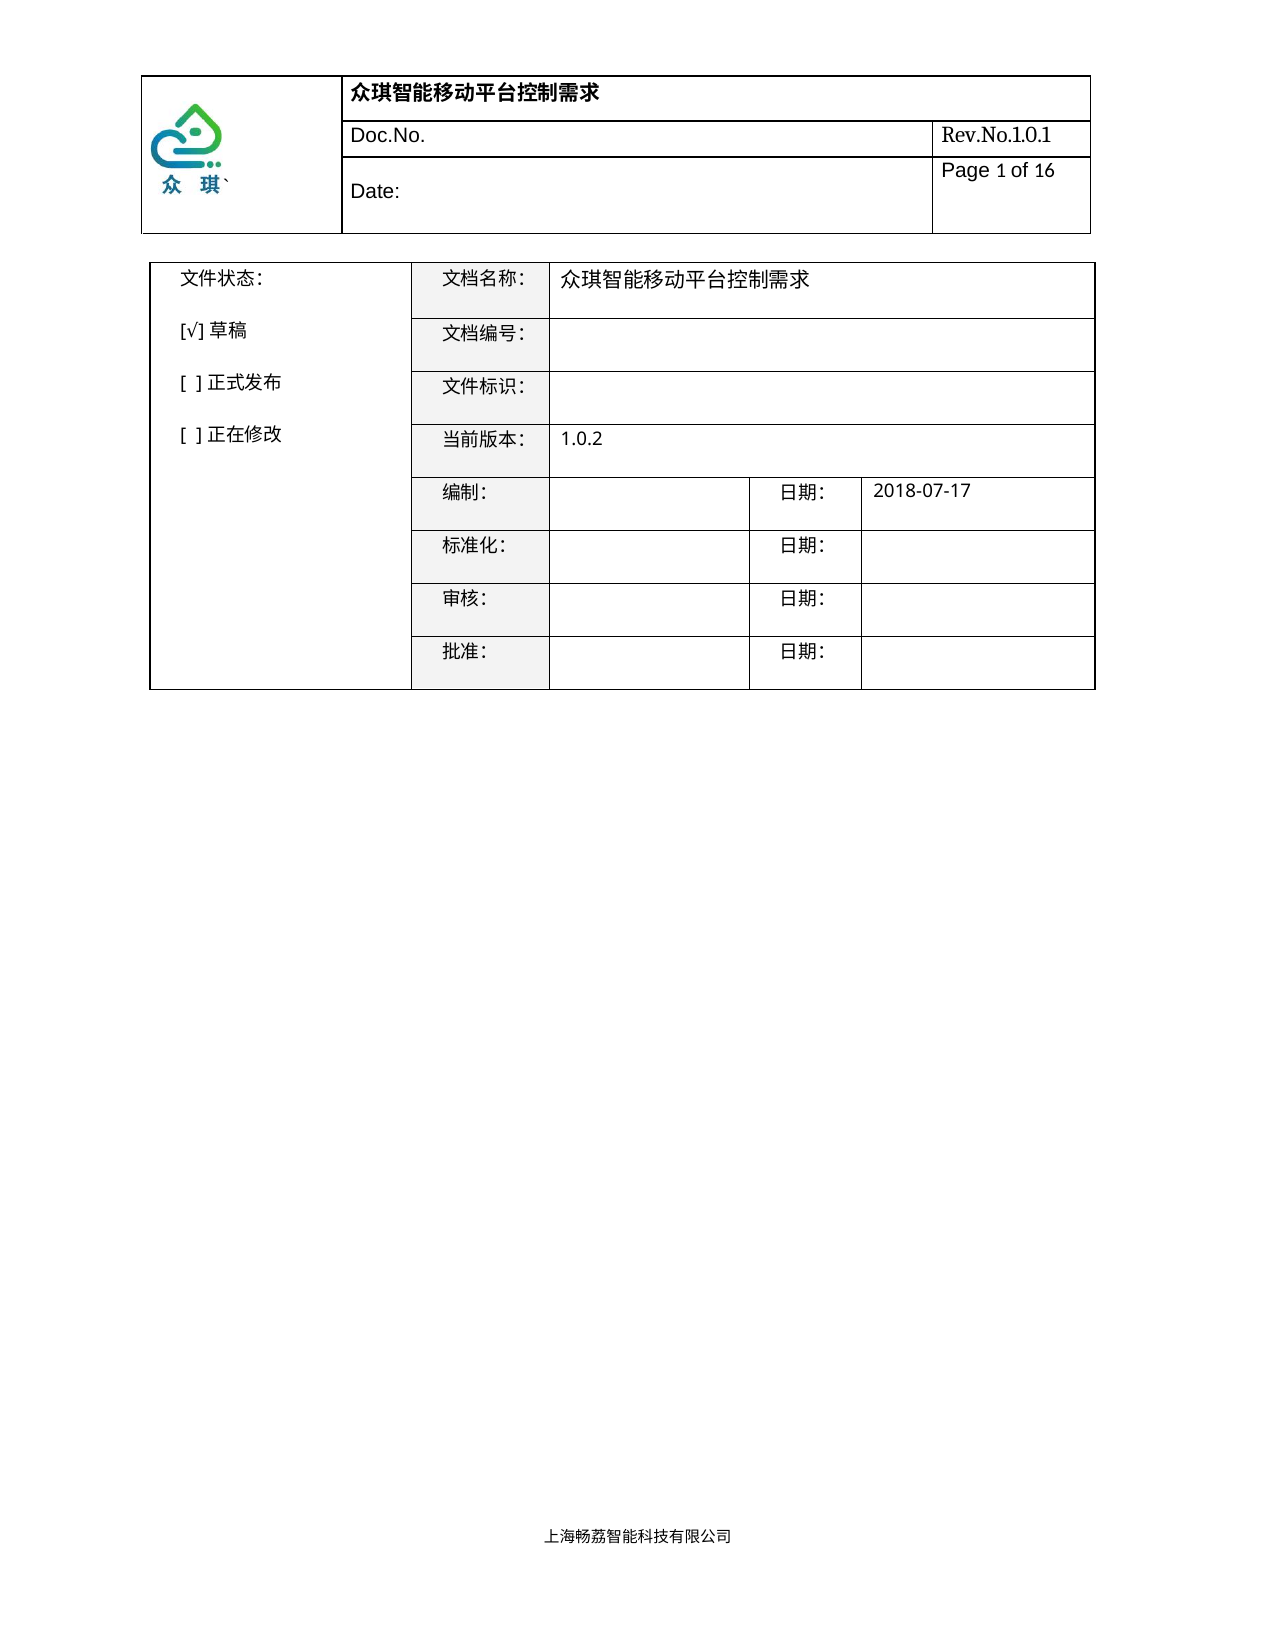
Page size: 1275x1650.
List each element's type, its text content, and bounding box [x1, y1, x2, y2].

table_cell 日期： [750, 478, 861, 530]
table_cell 审核： [412, 584, 549, 636]
table_cell [862, 531, 1094, 583]
table_cell [862, 637, 1094, 688]
table_cell [550, 478, 749, 530]
table_header 文件状态： [√] 草稿 [ ] 正式发布 [ ] 正在修改 [151, 263, 411, 688]
table_cell 1.0.2 [550, 425, 1094, 477]
table_cell 2018-07-17 [862, 478, 1094, 530]
table_cell 编制： [412, 478, 549, 530]
table_header 文档名称： [412, 263, 549, 318]
table_cell [550, 584, 749, 636]
table_cell 文件标识： [412, 372, 549, 424]
table_cell 日期： [750, 637, 861, 688]
table_cell 标准化： [412, 531, 549, 583]
table_header 众琪智能移动平台控制需求 [550, 263, 1094, 318]
table_cell 文档编号： [412, 319, 549, 371]
table_cell [550, 531, 749, 583]
picture [150, 101, 223, 195]
table_cell 日期： [750, 531, 861, 583]
table_cell 批准： [412, 637, 549, 688]
table_cell 当前版本： [412, 425, 549, 477]
table_cell [550, 637, 749, 688]
table_cell [550, 319, 1094, 371]
table_cell 日期： [750, 584, 861, 636]
table_cell [862, 584, 1094, 636]
table_cell [550, 372, 1094, 424]
